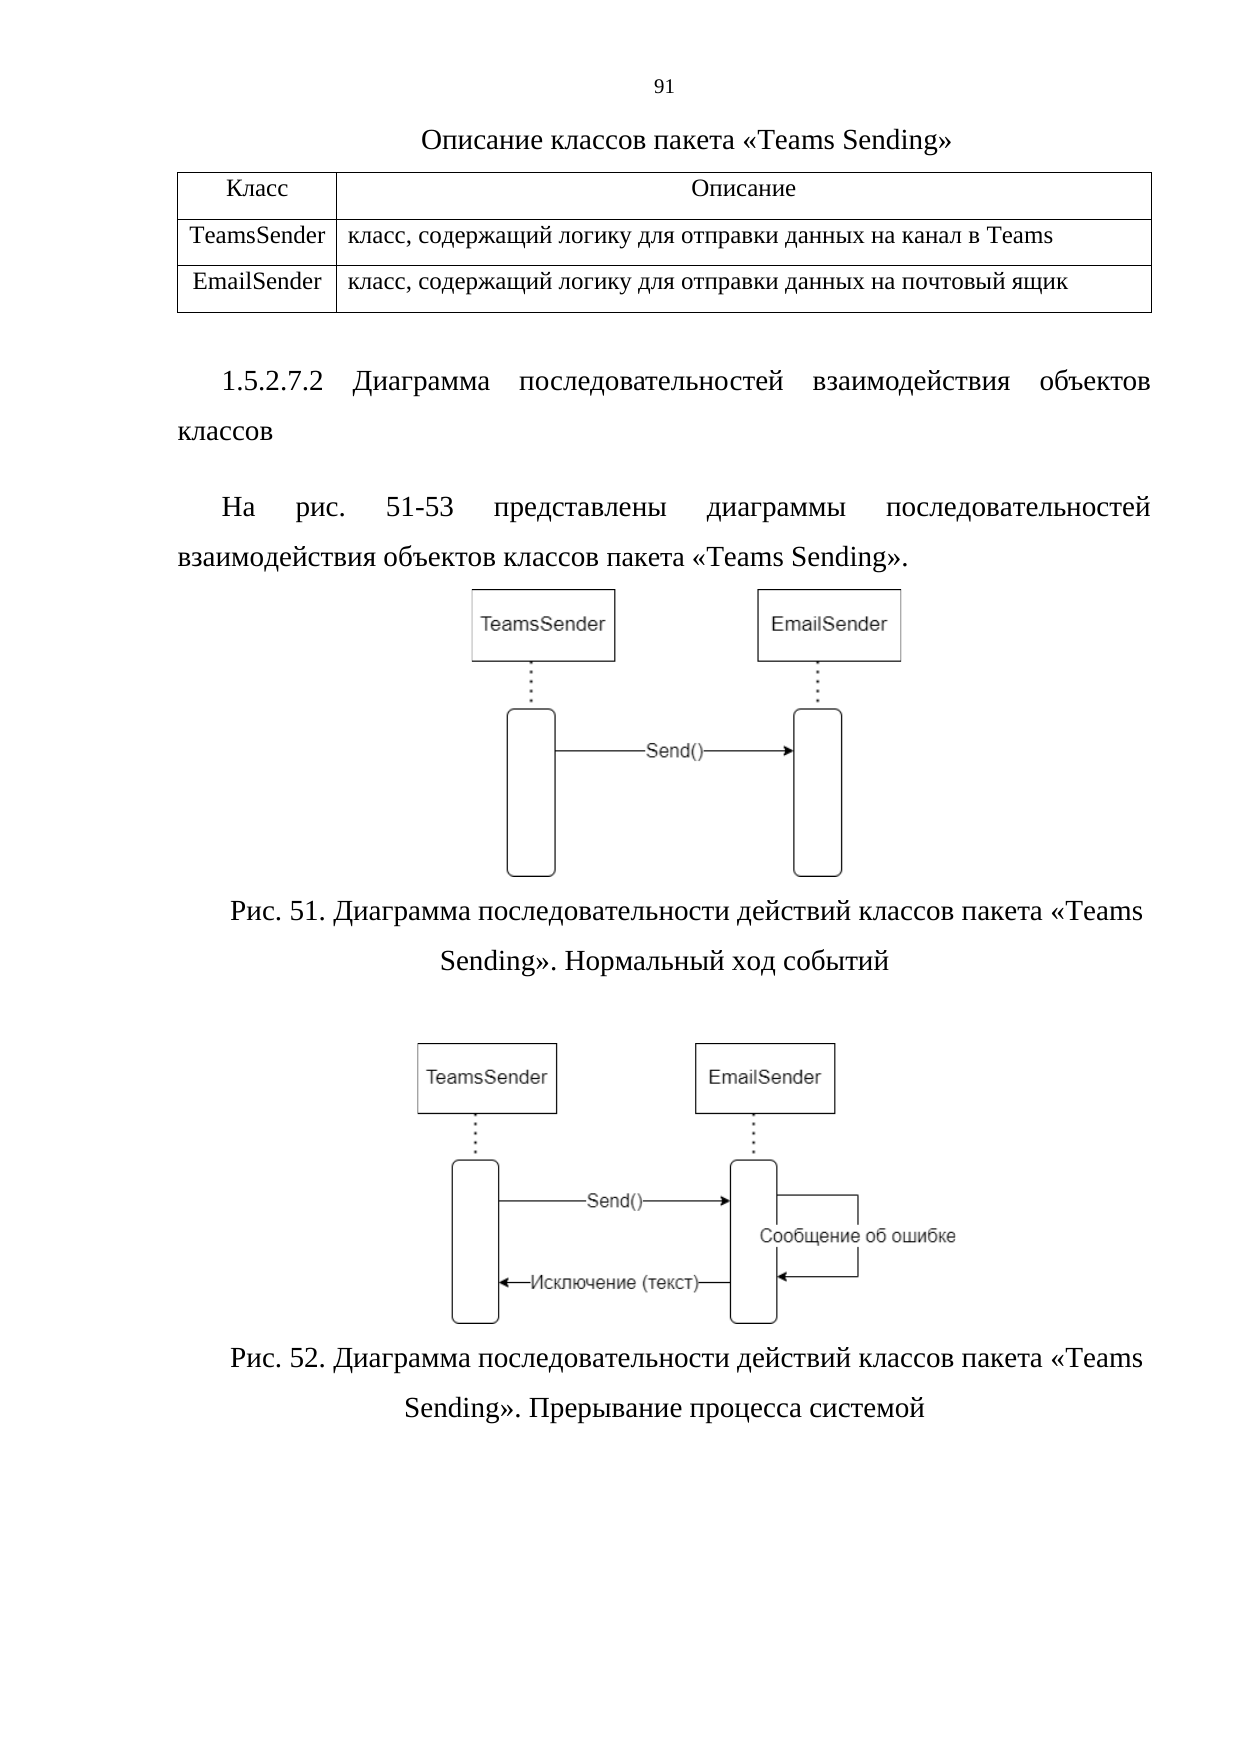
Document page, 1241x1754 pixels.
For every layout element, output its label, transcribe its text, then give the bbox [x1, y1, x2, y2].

picture [417, 1043, 956, 1324]
picture [471, 589, 902, 877]
text Рис. 52. Диаграмма последовательности действий классов пакета «Teams Sending». Прерывание процесса системой [177, 1340, 1152, 1424]
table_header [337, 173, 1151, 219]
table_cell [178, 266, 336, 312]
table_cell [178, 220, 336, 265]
text На рис. 51-53 представлены диаграммы последовательностей взаимодействия объектов классов пакета «Teams Sending». [177, 489, 1152, 572]
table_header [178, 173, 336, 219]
text Рис. 51. Диаграмма последовательности действий классов пакета «Teams Sending». Нормальный ход событий [177, 893, 1152, 977]
text Описание классов пакета «Teams Sending» [177, 122, 1152, 156]
text 1.5.2.7.2 Диаграмма последовательностей взаимодействия объектов классов [177, 363, 1152, 447]
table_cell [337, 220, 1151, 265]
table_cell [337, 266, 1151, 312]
